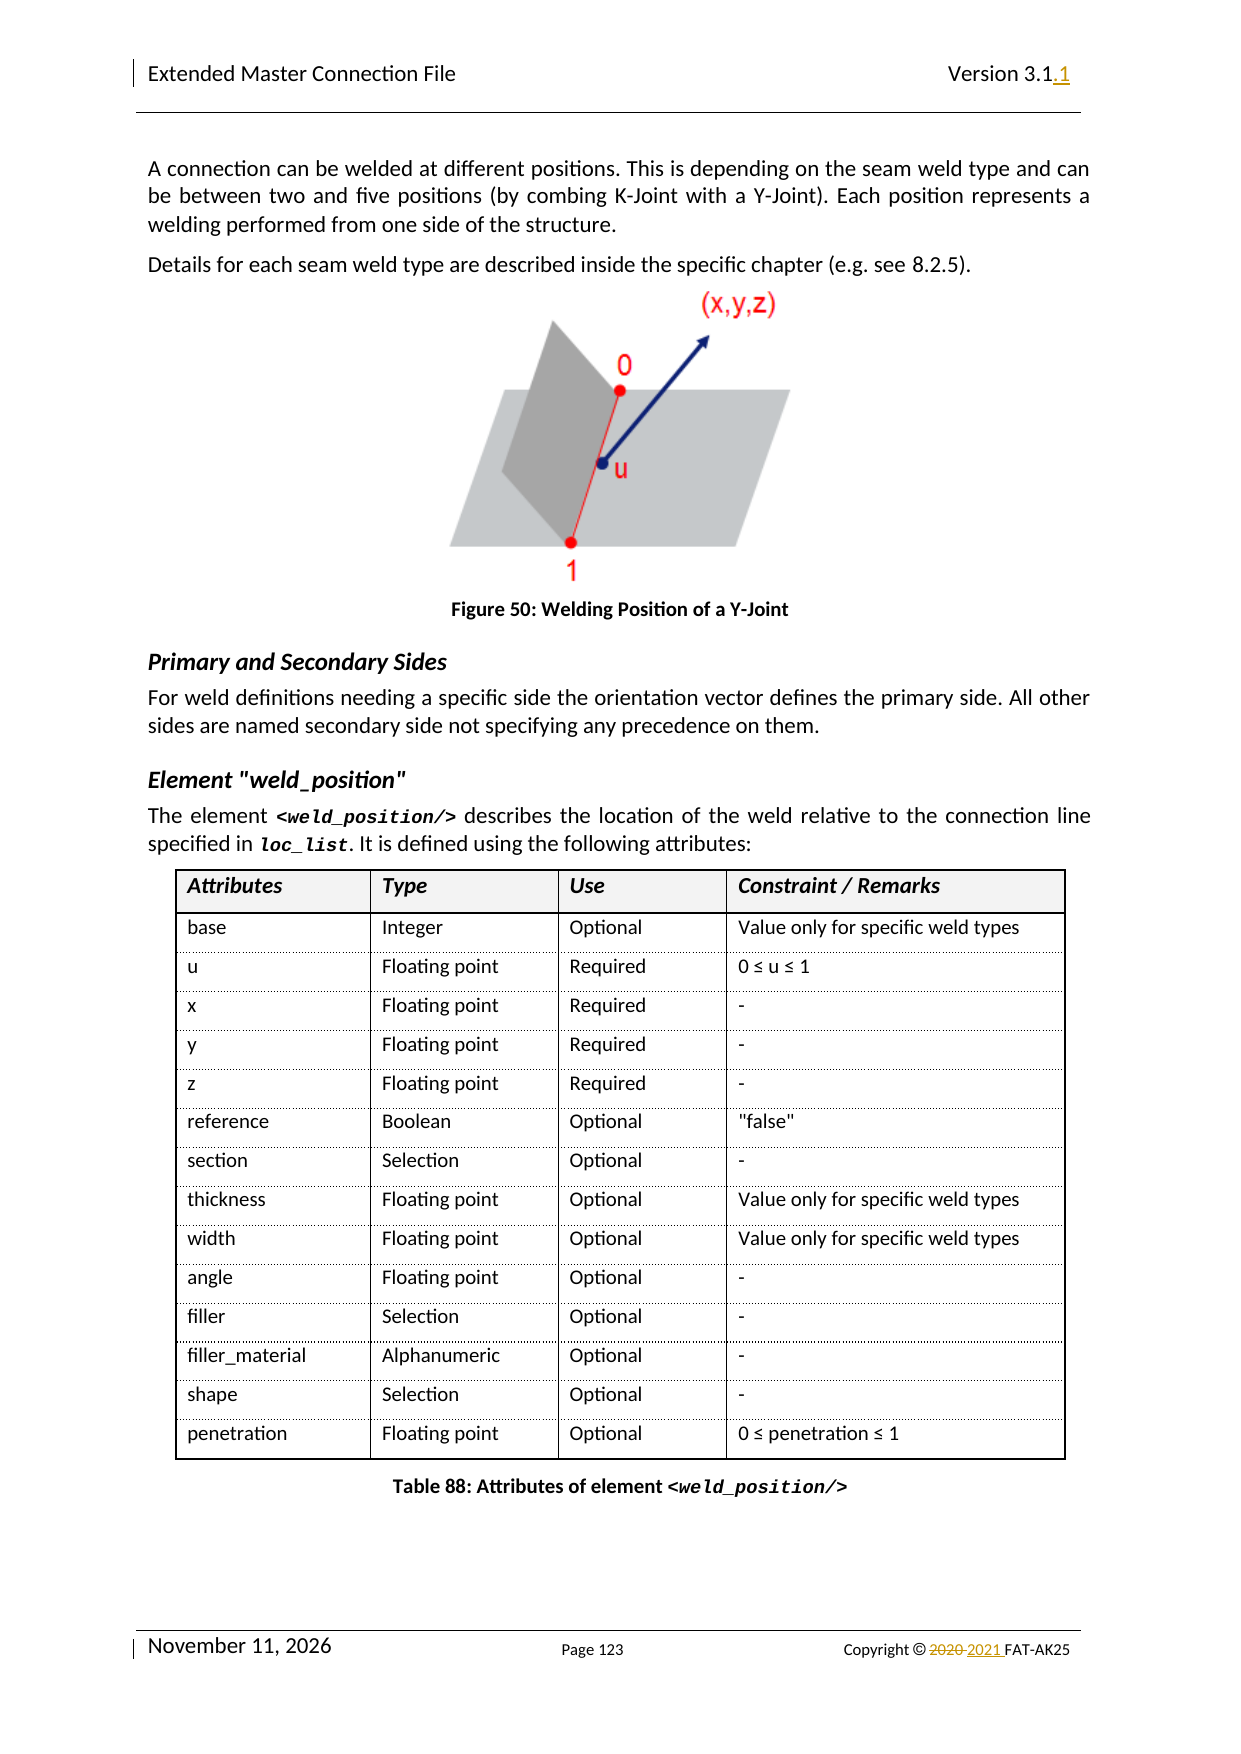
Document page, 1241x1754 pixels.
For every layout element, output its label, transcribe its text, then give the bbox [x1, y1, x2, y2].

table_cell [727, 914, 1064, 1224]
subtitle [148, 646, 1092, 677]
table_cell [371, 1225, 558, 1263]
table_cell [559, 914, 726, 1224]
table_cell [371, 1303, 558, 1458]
picture [407, 290, 833, 584]
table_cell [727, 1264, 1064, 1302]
text A connection can be welded at different positions. This is depending on the seam weld type and can be between two and five positions (by combing K-Joint with a Y-Joint). Each position represents a welding performed from one side of the structure. [148, 154, 1092, 238]
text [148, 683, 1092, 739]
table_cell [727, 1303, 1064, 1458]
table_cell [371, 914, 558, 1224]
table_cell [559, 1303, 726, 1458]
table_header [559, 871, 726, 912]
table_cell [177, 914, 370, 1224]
text Details for each seam weld type are described inside the specific chapter (e.g. see 8.2.5). [148, 250, 1092, 278]
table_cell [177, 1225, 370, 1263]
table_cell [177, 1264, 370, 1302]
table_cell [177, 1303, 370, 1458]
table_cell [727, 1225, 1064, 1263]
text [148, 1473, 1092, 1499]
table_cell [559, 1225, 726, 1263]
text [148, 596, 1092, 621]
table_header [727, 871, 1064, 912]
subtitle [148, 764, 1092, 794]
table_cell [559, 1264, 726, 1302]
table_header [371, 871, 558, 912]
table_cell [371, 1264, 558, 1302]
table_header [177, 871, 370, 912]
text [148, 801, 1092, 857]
